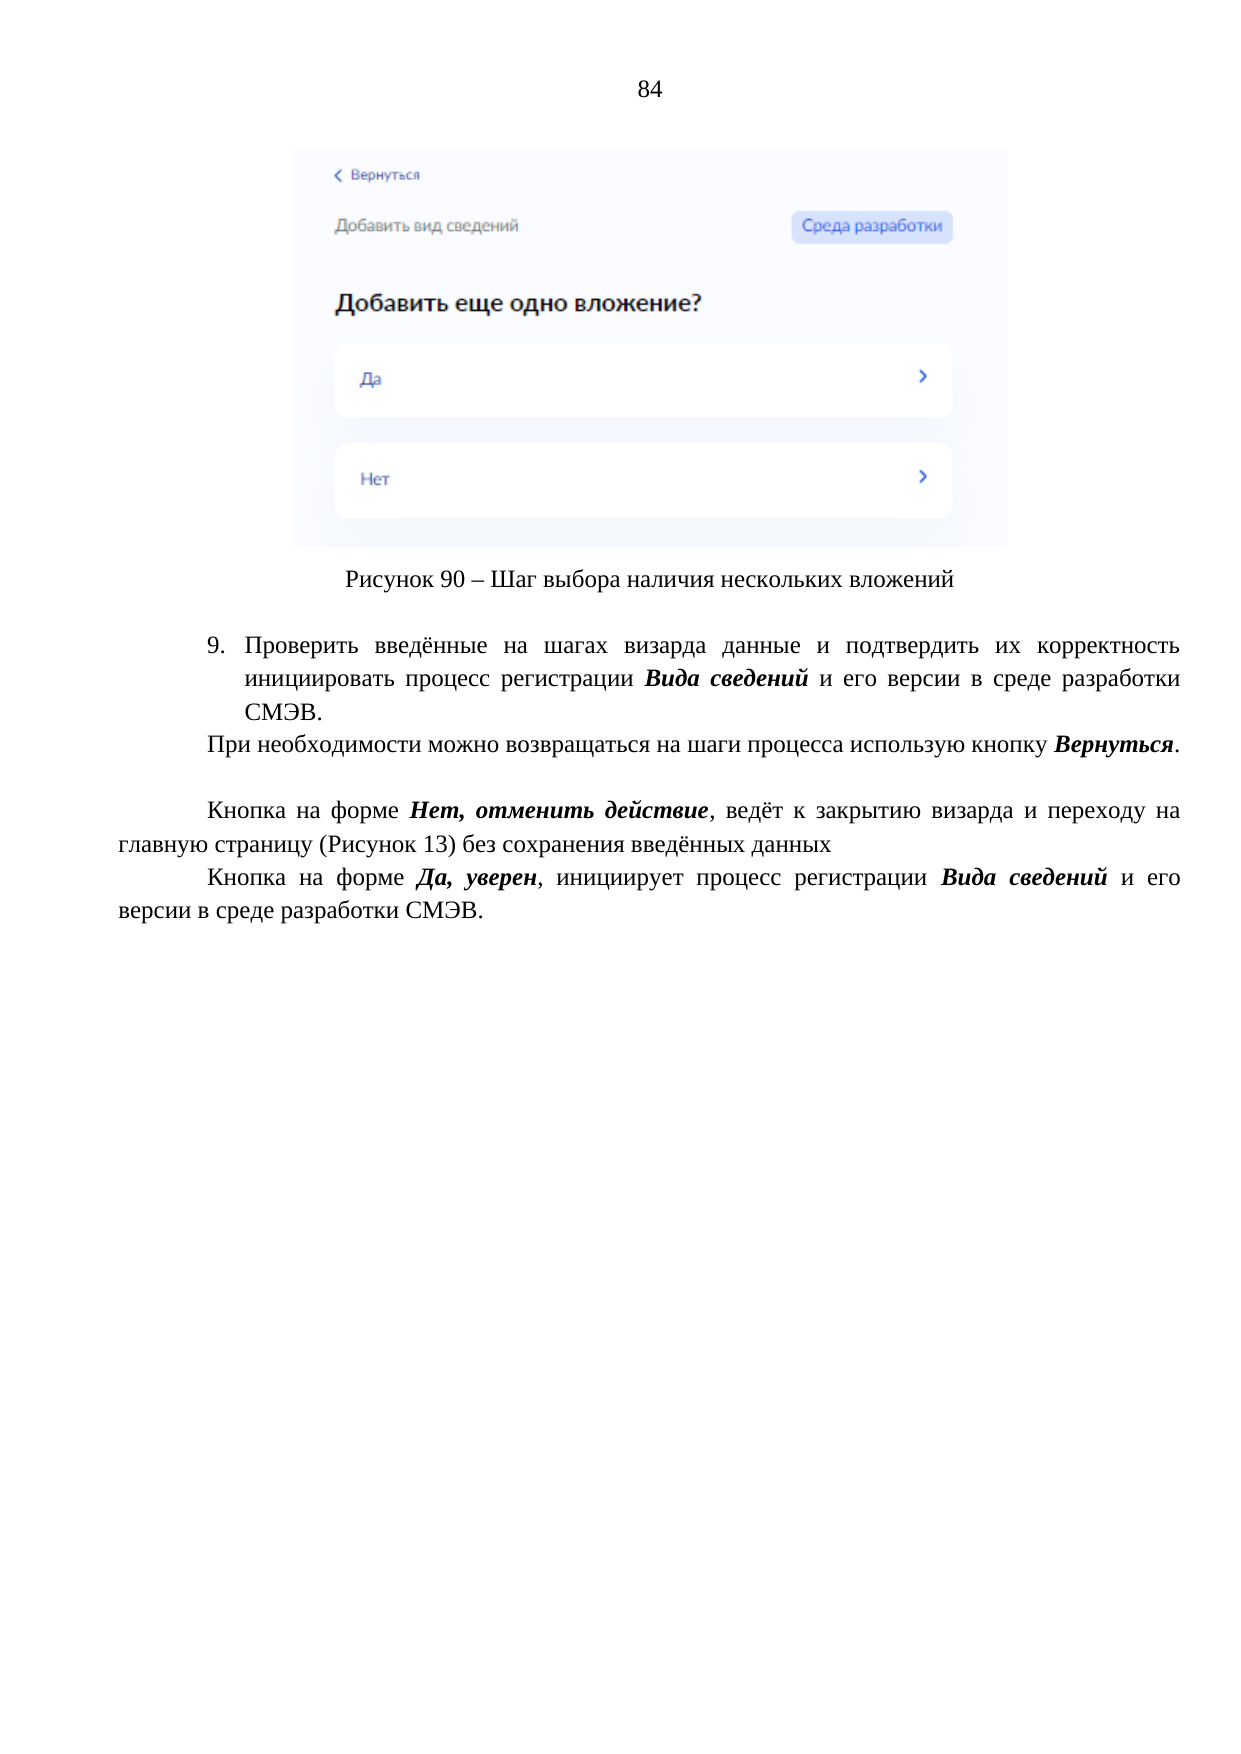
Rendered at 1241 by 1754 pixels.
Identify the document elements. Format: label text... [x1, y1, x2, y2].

text Кнопка на форме Нет, отменить действие, ведёт к закрытию визарда и переходу на главную страницу (Рисунок 13) без сохранения введённых данных [118, 796, 1181, 857]
picture [291, 147, 1008, 548]
text При необходимости можно возвращаться на шаги процесса использую кнопку Вернуться. [118, 729, 1181, 758]
text Кнопка на форме Да, уверен, инициирует процесс регистрации Вида сведений и его версии в среде разработки СМЭВ. [118, 862, 1181, 923]
list Проверить введённые на шагах визарда данные и подтвердить их корректность инициировать процесс регистрации Вида сведений и его версии в среде разработки СМЭВ. [207, 631, 1181, 725]
